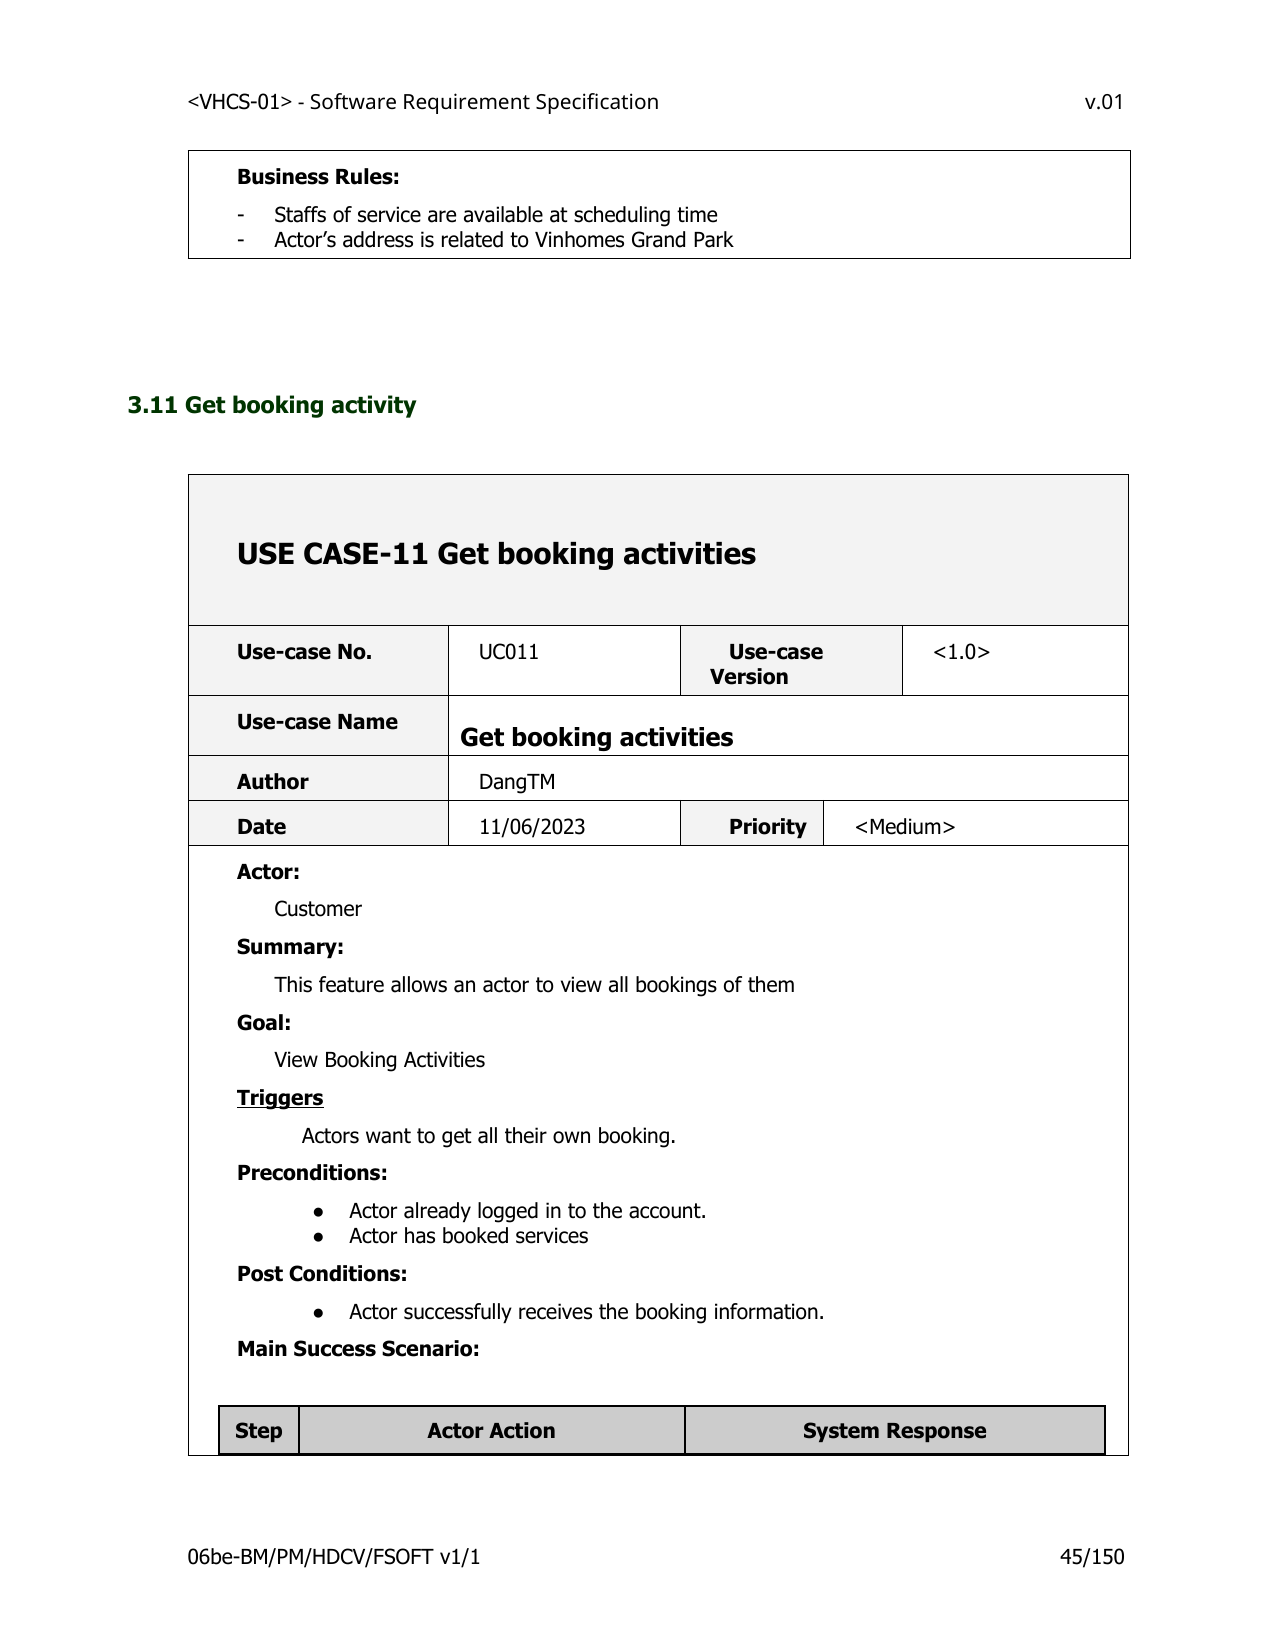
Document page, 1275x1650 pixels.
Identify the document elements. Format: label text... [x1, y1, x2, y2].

table_cell Date [189, 801, 448, 845]
table_cell DangTM [449, 756, 1128, 800]
table_cell <Medium> [824, 801, 1128, 845]
table_cell Priority [681, 801, 823, 845]
table_cell Author [189, 756, 448, 800]
table_cell Use-case Version [681, 626, 902, 695]
table_cell 11/06/2023 [449, 801, 680, 845]
table_cell <1.0> [903, 626, 1128, 695]
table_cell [189, 151, 1130, 258]
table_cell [189, 846, 1128, 1455]
table_header USE CASE-11 Get booking activities [189, 475, 1128, 625]
subtitle 3.11 Get booking activity [127, 390, 1125, 418]
table_cell Use-case No. [189, 626, 448, 695]
table_cell Get booking activities [449, 696, 1128, 755]
table_cell UC011 [449, 626, 680, 695]
table_cell Use-case Name [189, 696, 448, 755]
